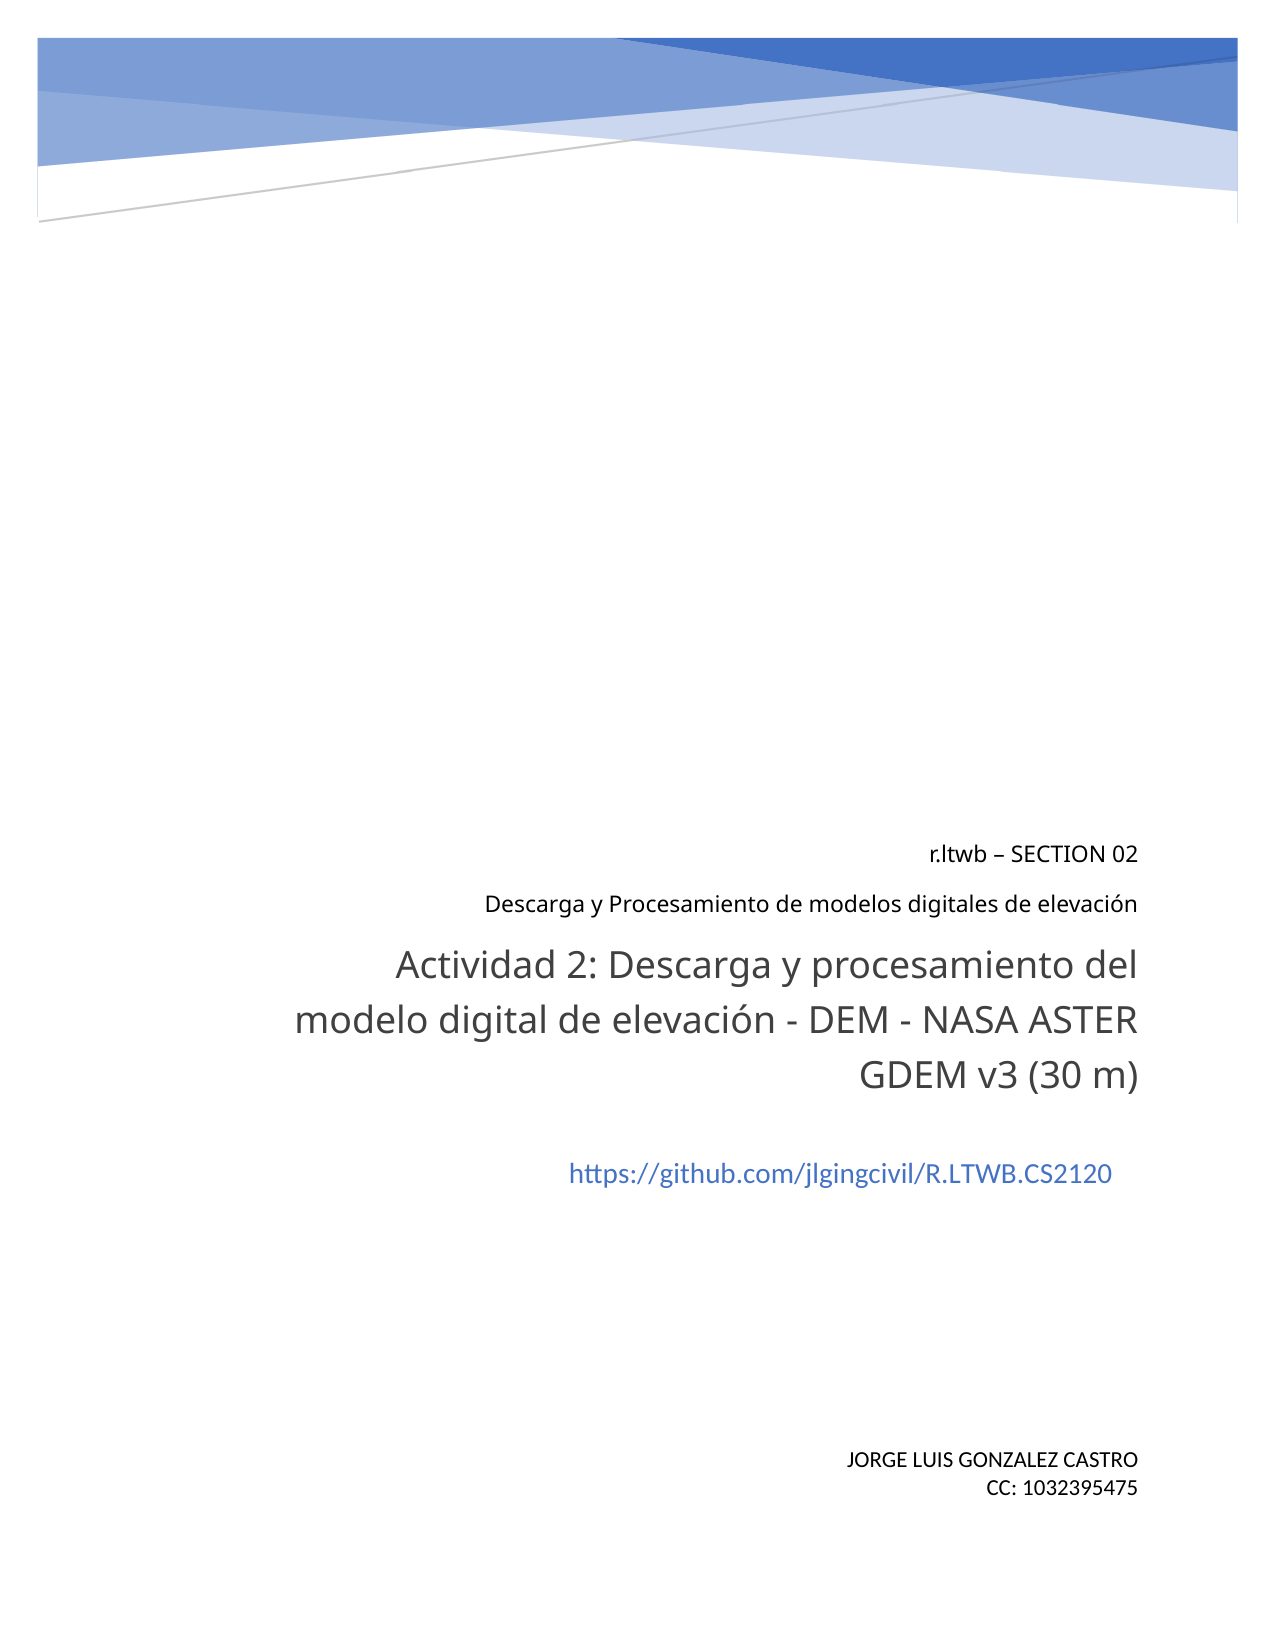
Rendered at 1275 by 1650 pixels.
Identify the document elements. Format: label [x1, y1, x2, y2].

picture [37, 37, 1238, 238]
